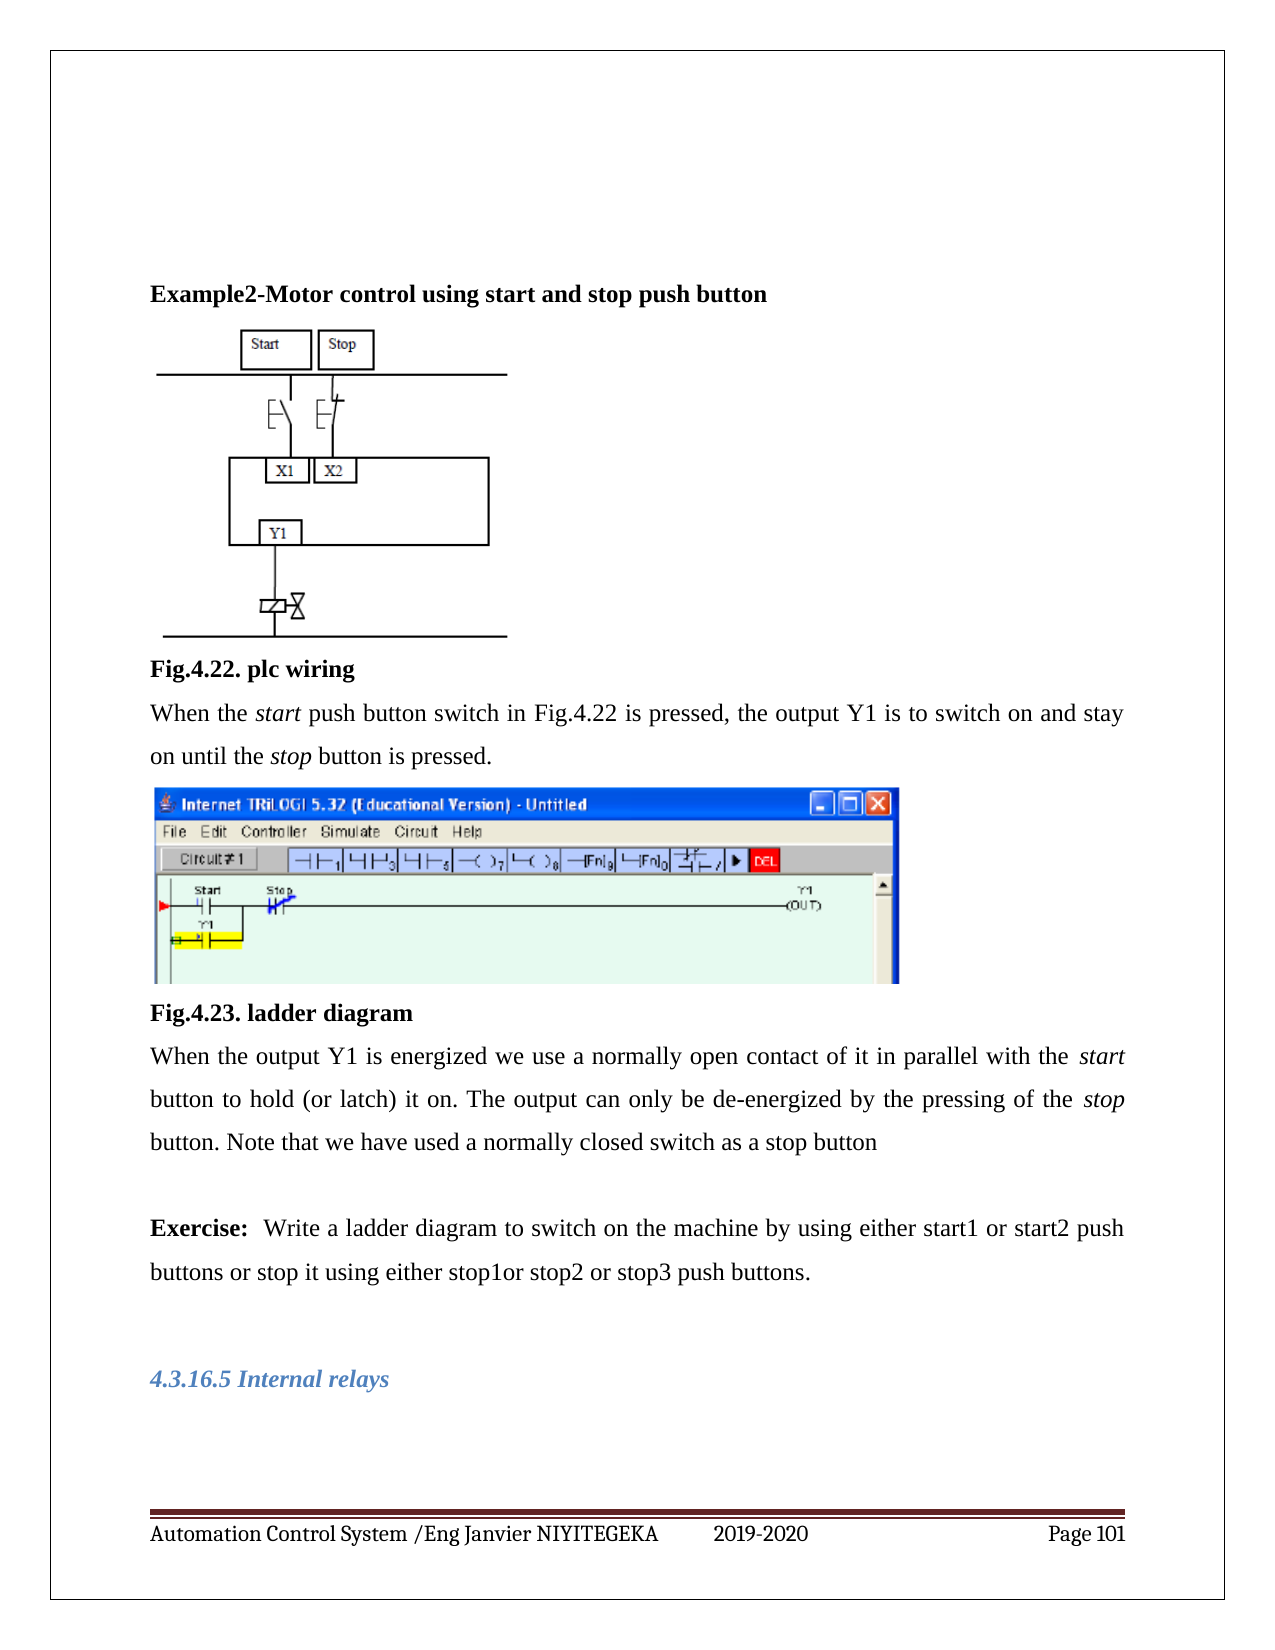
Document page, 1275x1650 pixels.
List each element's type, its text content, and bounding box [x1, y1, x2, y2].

picture [150, 322, 508, 641]
text Fig.4.23. ladder diagram [150, 998, 1125, 1027]
text When the output Y1 is energized we use a normally open contact of it in parallel with the start button to hold (or latch) it on. The output can only be de-energized by the pressing of the stop button. Note that we have used a normally closed switch as a stop button [150, 1041, 1125, 1156]
subtitle 4.3.16.5 Internal relays [150, 1364, 1125, 1392]
text When the start push button switch in Fig.4.22 is pressed, the output Y1 is to switch on and stay on until the stop button is pressed. [150, 698, 1125, 769]
text Fig.4.22. plc wiring [150, 654, 1125, 683]
text Exercise: Write a ladder diagram to switch on the machine by using either start1 or start2 push buttons or stop it using either stop1or stop2 or stop3 push buttons. [150, 1213, 1125, 1285]
text Example2-Motor control using start and stop push button [150, 279, 1125, 308]
picture [150, 783, 901, 984]
